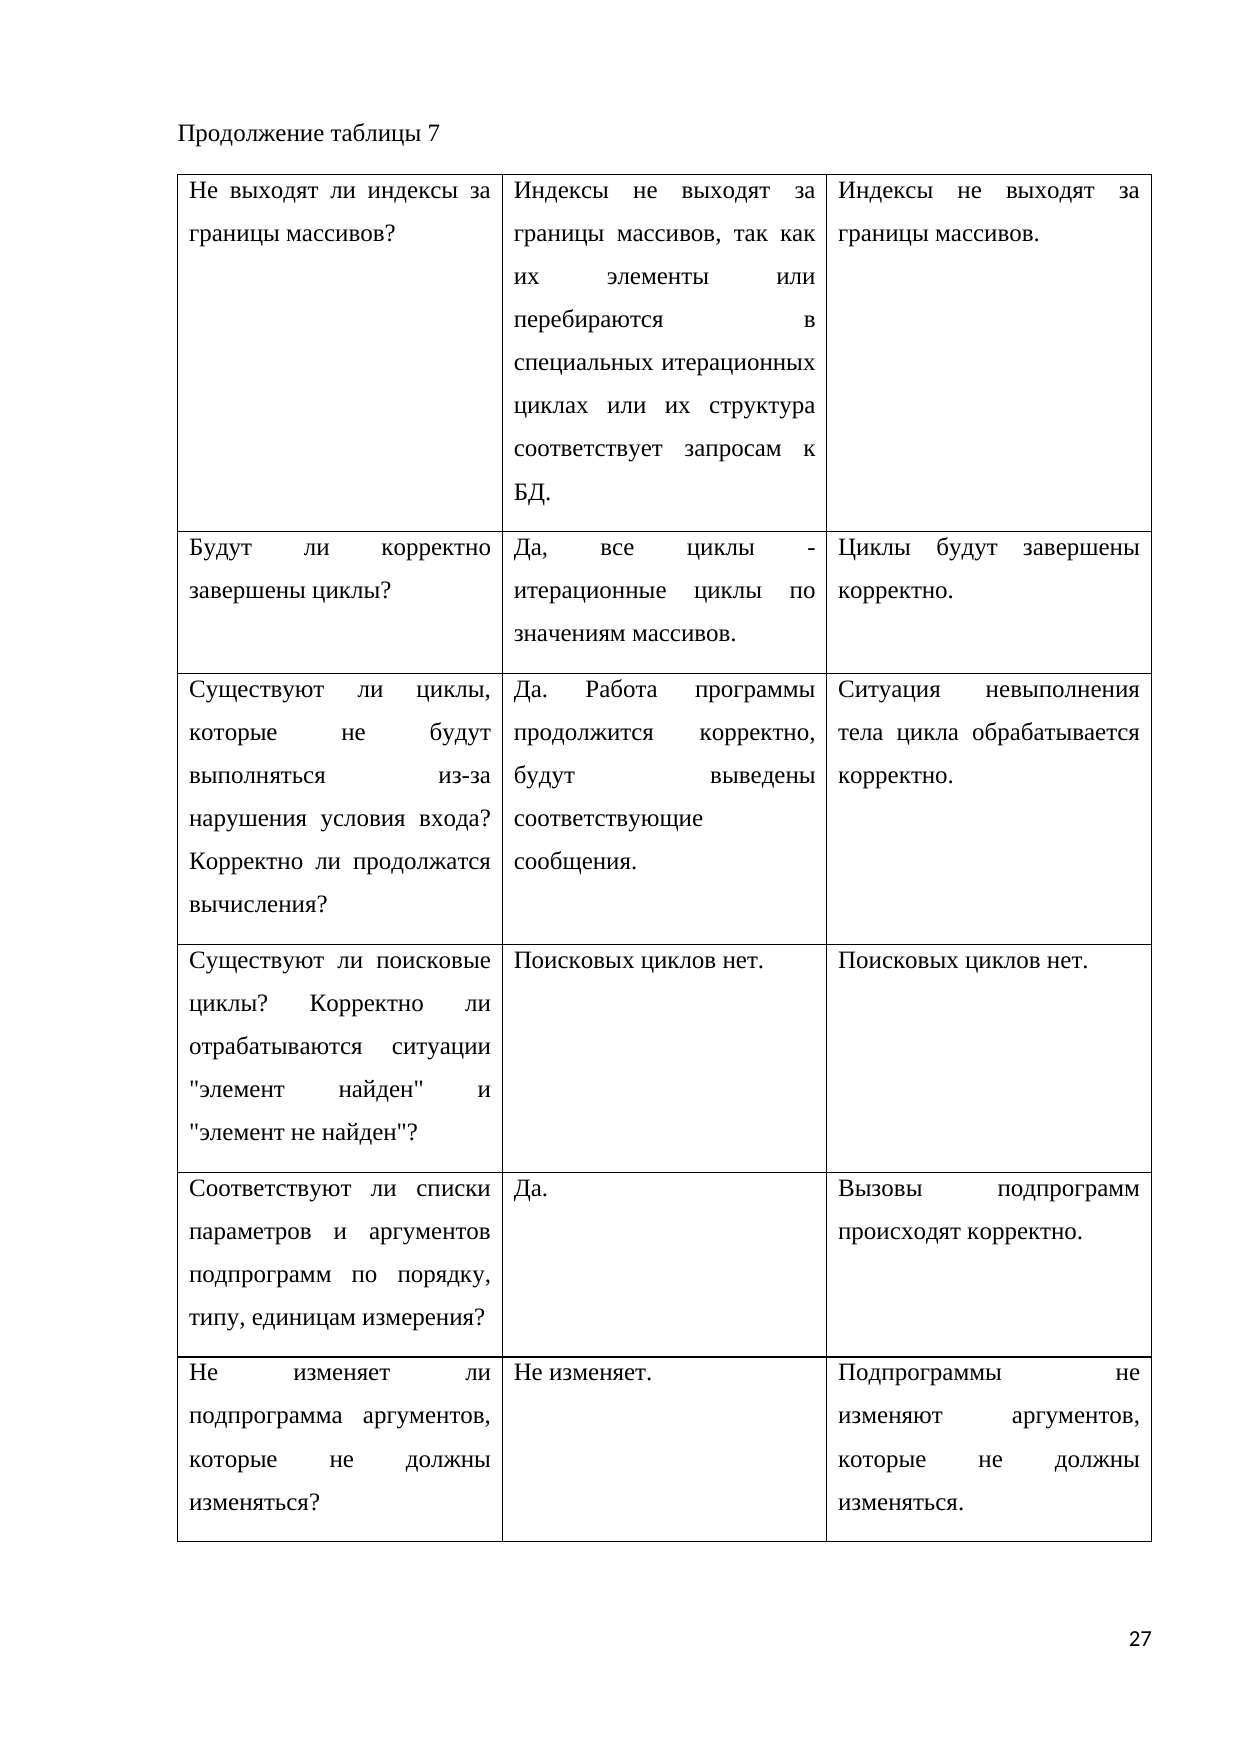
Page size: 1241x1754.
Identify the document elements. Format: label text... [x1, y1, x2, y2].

table_cell Существуют ли циклы, которые не будут выполняться из-за нарушения условия входа? Корректно ли продолжатся вычисления? [178, 674, 502, 944]
table_cell Да, все циклы - итерационные циклы по значениям массивов. [503, 532, 826, 673]
table_cell Не изменяет. [503, 1358, 826, 1541]
text Продолжение таблицы 7 [177, 118, 1152, 147]
table_header Индексы не выходят за границы массивов. [827, 175, 1151, 531]
table_cell Поисковых циклов нет. [827, 945, 1151, 1172]
table_cell Вызовы подпрограмм происходят корректно. [827, 1173, 1151, 1356]
table_cell Ситуация невыполнения тела цикла обрабатывается корректно. [827, 674, 1151, 944]
table_cell Да. [503, 1173, 826, 1356]
table_cell Не изменяет ли подпрограмма аргументов, которые не должны изменяться? [178, 1358, 502, 1541]
table_cell Подпрограммы не изменяют аргументов, которые не должны изменяться. [827, 1358, 1151, 1541]
table_cell Будут ли корректно завершены циклы? [178, 532, 502, 673]
table_header Индексы не выходят за границы массивов, так как их элементы или перебираются в специальных итерационных циклах или их структура соответствует запросам к БД. [503, 175, 826, 531]
table_cell Да. Работа программы продолжится корректно, будут выведены соответствующие сообщения. [503, 674, 826, 944]
table_cell Поисковых циклов нет. [503, 945, 826, 1172]
table_cell Существуют ли поисковые циклы? Корректно ли отрабатываются ситуации "элемент найден" и "элемент не найден"? [178, 945, 502, 1172]
table_header Не выходят ли индексы за границы массивов? [178, 175, 502, 531]
table_cell Соответствуют ли списки параметров и аргументов подпрограмм по порядку, типу, единицам измерения? [178, 1173, 502, 1356]
table_cell Циклы будут завершены корректно. [827, 532, 1151, 673]
